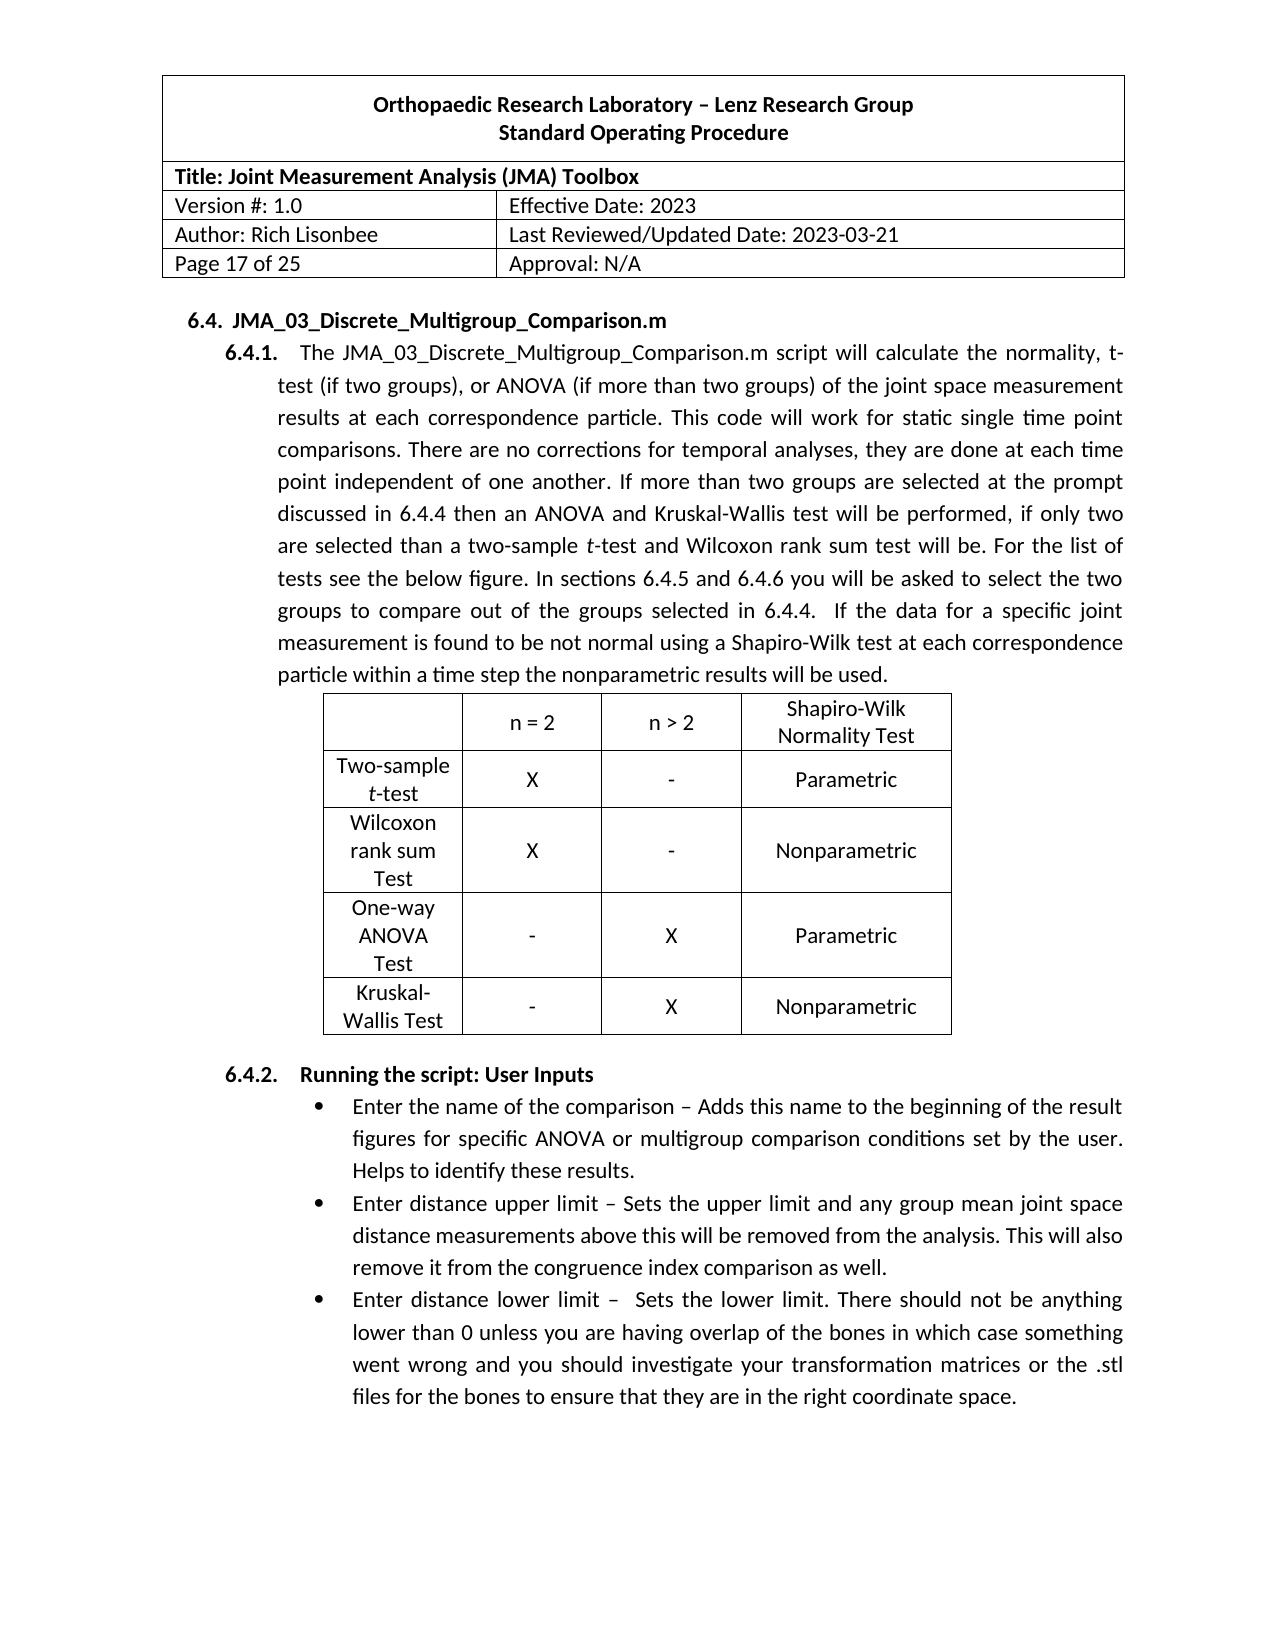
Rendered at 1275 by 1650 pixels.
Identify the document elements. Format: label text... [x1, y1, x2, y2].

table_header n > 2 [602, 694, 741, 750]
table_header n = 2 [463, 694, 601, 750]
table_cell Parametric [742, 751, 951, 807]
list Running the script: User Inputs [225, 1060, 1125, 1088]
table_cell Kruskal-Wallis Test [324, 978, 462, 1034]
table_cell - [463, 978, 601, 1034]
table_cell Wilcoxon rank sum Test [324, 808, 462, 892]
table_cell One-way ANOVA Test [324, 893, 462, 977]
list Enter distance lower limit – Sets the lower limit. There should not be anything lower than 0 unless you are having overlap of the bones in which case something went wrong and you should investigate your transformation matrices or the .stl files for the bones to ensure that they are in the right coordinate space. [315, 1285, 1125, 1410]
table_cell - [602, 808, 741, 892]
table_cell Parametric [742, 893, 951, 977]
list JMA_03_Discrete_Multigroup_Comparison.m [187, 306, 1125, 334]
table_cell X [463, 808, 601, 892]
table_cell X [602, 893, 741, 977]
table_header Shapiro-Wilk Normality Test [742, 694, 951, 750]
table_cell X [463, 751, 601, 807]
table_cell Two-sample t-test [324, 751, 462, 807]
table_cell - [602, 751, 741, 807]
table_cell - [463, 893, 601, 977]
table_cell Nonparametric [742, 978, 951, 1034]
table_header [324, 694, 462, 750]
table_cell Nonparametric [742, 808, 951, 892]
table_cell X [602, 978, 741, 1034]
list Enter distance upper limit – Sets the upper limit and any group mean joint space distance measurements above this will be removed from the analysis. This will also remove it from the congruence index comparison as well. [315, 1189, 1125, 1281]
list The JMA_03_Discrete_Multigroup_Comparison.m script will calculate the normality, t-test (if two groups), or ANOVA (if more than two groups) of the joint space measurement results at each correspondence particle. This code will work for static single time point comparisons. There are no corrections for temporal analyses, they are done at each time point independent of one another. If more than two groups are selected at the prompt discussed in 6.4.4 then an ANOVA and Kruskal-Wallis test will be performed, if only two are selected than a two-sample t-test and Wilcoxon rank sum test will be. For the list of tests see the below figure. In sections 6.4.5 and 6.4.6 you will be asked to select the two groups to compare out of the groups selected in 6.4.4. If the data for a specific joint measurement is found to be not normal using a Shapiro-Wilk test at each correspondence particle within a time step the nonparametric results will be used. [225, 338, 1125, 688]
list Enter the name of the comparison – Adds this name to the beginning of the result figures for specific ANOVA or multigroup comparison conditions set by the user. Helps to identify these results. [315, 1092, 1125, 1185]
